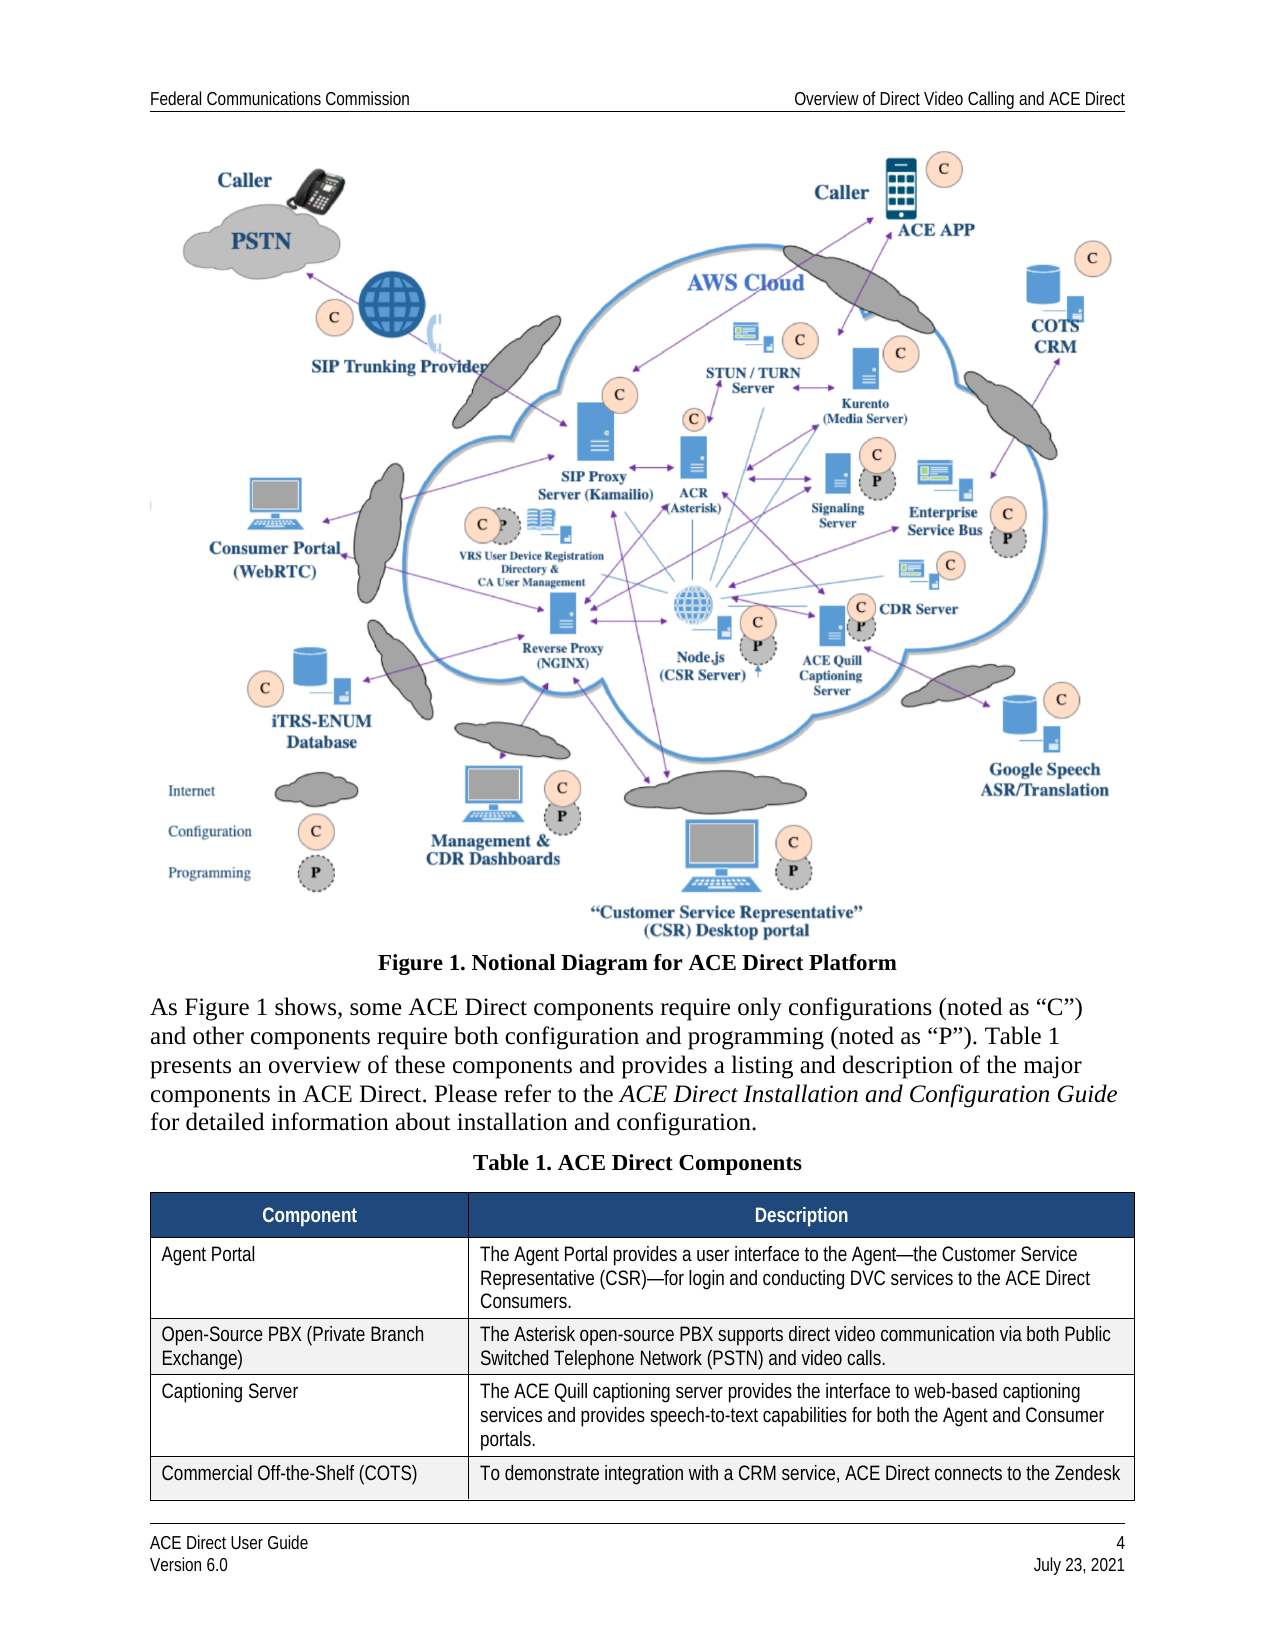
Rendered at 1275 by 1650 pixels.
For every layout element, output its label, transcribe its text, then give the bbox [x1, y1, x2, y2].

picture [150, 150, 1125, 950]
table_cell Agent Portal [151, 1238, 468, 1317]
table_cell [151, 1457, 468, 1499]
text As Figure 1 shows, some ACE Direct components require only configurations (noted as “C”) and other components require both configuration and programming (noted as “P”). Table 1 presents an overview of these components and provides a listing and description of the major components in ACE Direct. Please refer to the ACE Direct Installation and Configuration Guide for detailed information about installation and configuration. [150, 992, 1125, 1136]
text Figure 1. Notional Diagram for ACE Direct Platform [150, 950, 1125, 976]
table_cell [469, 1457, 1134, 1499]
table_header Description [469, 1193, 1134, 1237]
text Table 1. ACE Direct Components [150, 1149, 1125, 1175]
table_cell Captioning Server [151, 1375, 468, 1456]
table_cell Open-Source PBX (Private Branch Exchange) [151, 1319, 468, 1374]
table_cell The Asterisk open-source PBX supports direct video communication via both Public Switched Telephone Network (PSTN) and video calls. [469, 1319, 1134, 1374]
table_header Component [151, 1193, 468, 1237]
table_cell The ACE Quill captioning server provides the interface to web-based captioning services and provides speech-to-text capabilities for both the Agent and Consumer portals. [469, 1375, 1134, 1456]
table_cell The Agent Portal provides a user interface to the Agent—the Customer Service Representative (CSR)—for login and conducting DVC services to the ACE Direct Consumers. [469, 1238, 1134, 1317]
